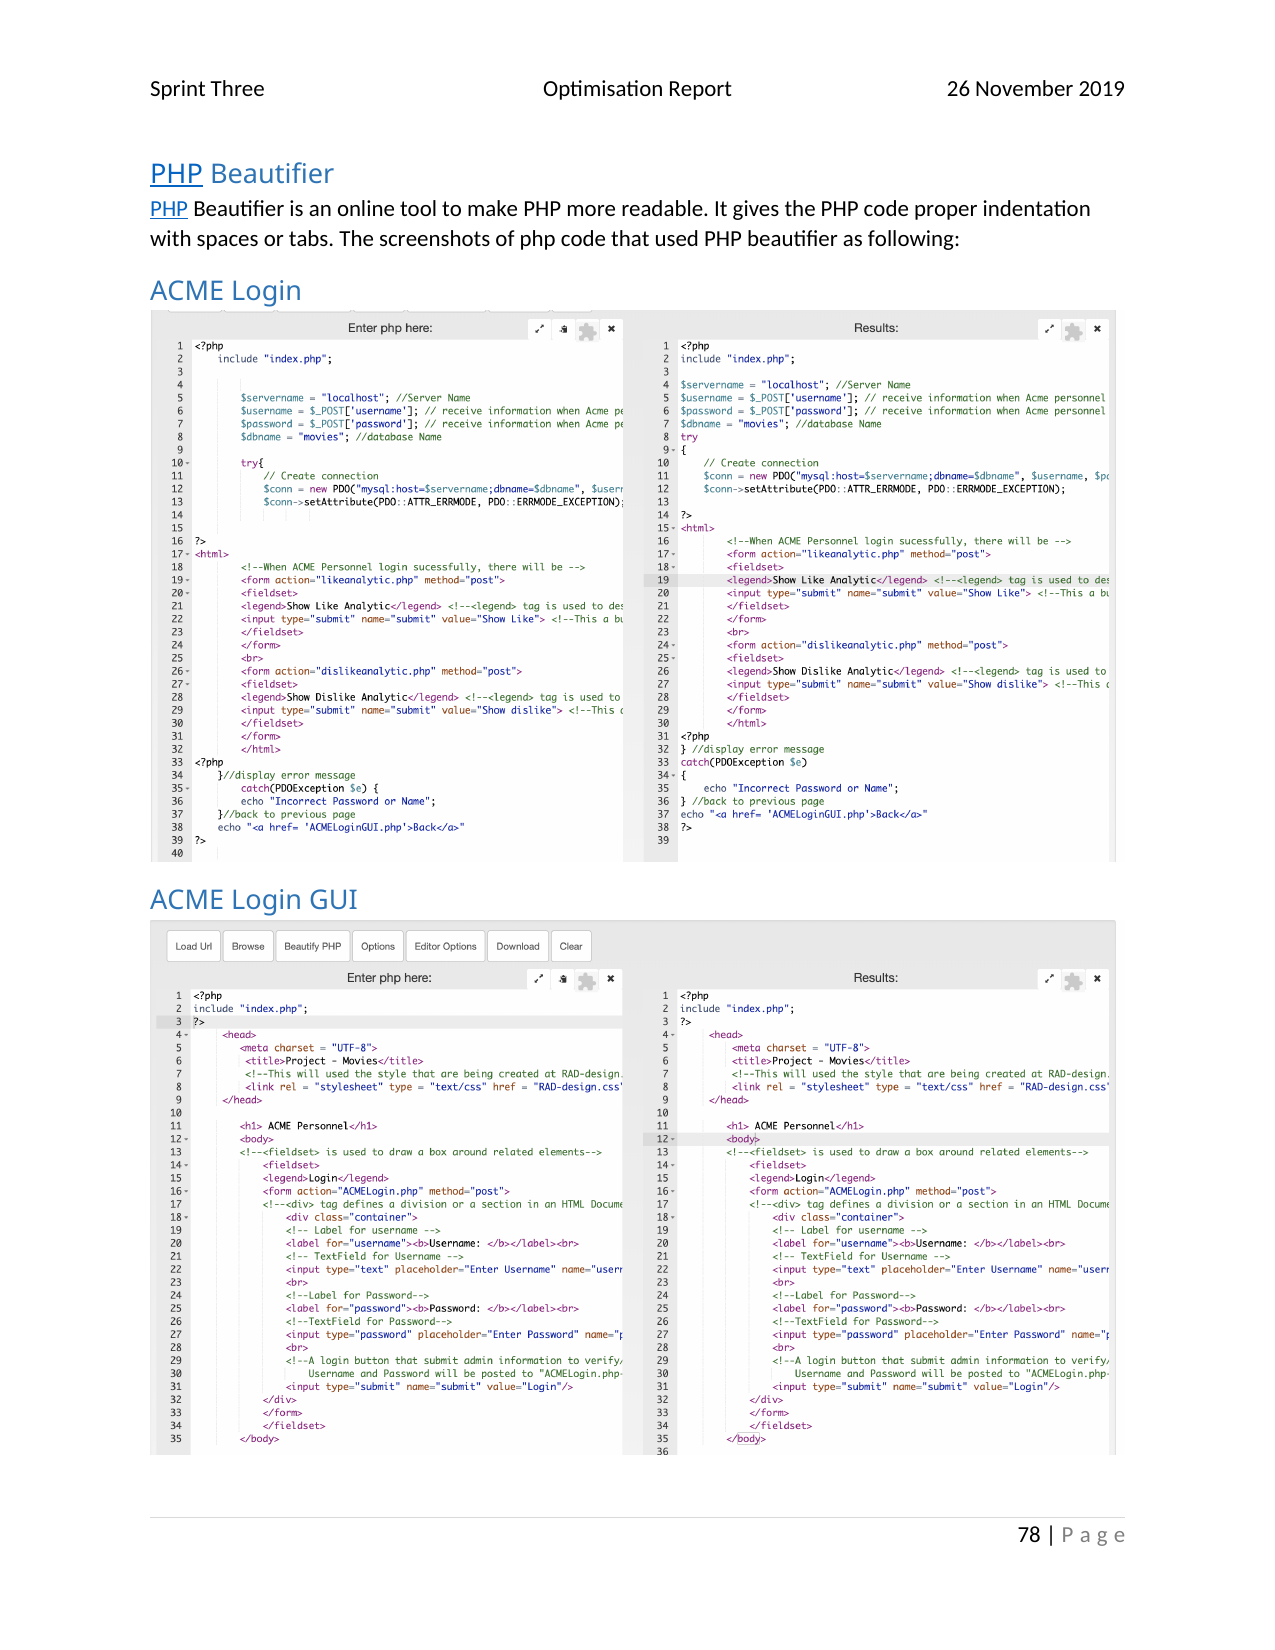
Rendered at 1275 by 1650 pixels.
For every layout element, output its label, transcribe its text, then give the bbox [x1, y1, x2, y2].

picture [150, 310, 1125, 862]
picture [150, 920, 1125, 1455]
subtitle PHP Beautifier [150, 154, 1125, 191]
subtitle ACME Login GUI [150, 881, 1125, 918]
text PHP Beautifier is an online tool to make PHP more readable. It gives the PHP code proper indentation with spaces or tabs. The screenshots of php code that used PHP beautifier as following: [150, 194, 1125, 252]
subtitle ACME Login [150, 271, 1125, 308]
